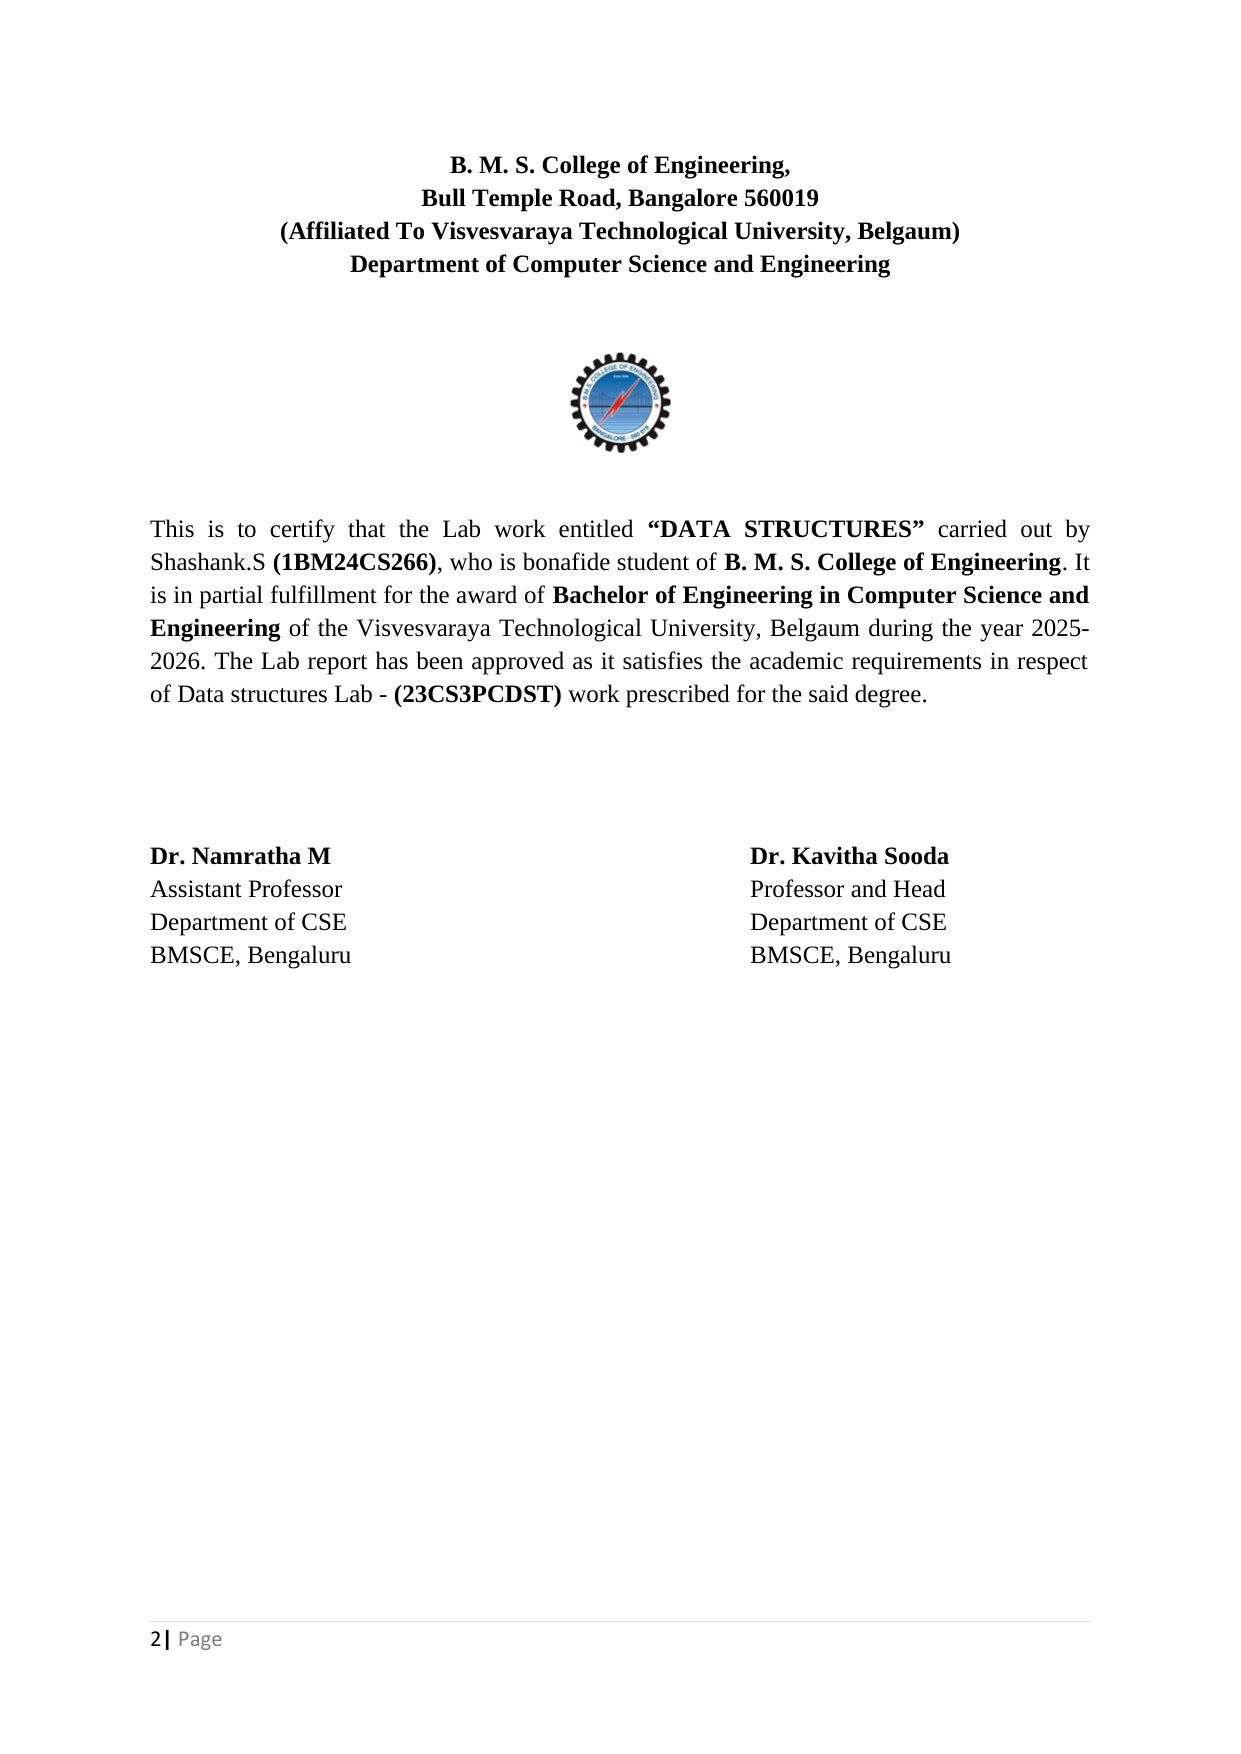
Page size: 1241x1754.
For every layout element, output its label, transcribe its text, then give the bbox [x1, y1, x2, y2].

text Department of CSE Department of CSE [150, 907, 1090, 936]
text Assistant Professor Professor and Head [150, 874, 1090, 903]
text B. M. S. College of Engineering, [150, 150, 1090, 179]
text Bull Temple Road, Bangalore 560019 [150, 183, 1090, 212]
text Dr. Namratha M Dr. Kavitha Sooda [150, 841, 1090, 869]
text This is to certify that the Lab work entitled “DATA STRUCTURES” carried out by Shashank.S (1BM24CS266), who is bonafide student of B. M. S. College of Engineering. It is in partial fulfillment for the award of Bachelor of Engineering in Computer Science and Engineering of the Visvesvaraya Technological University, Belgaum during the year 2025-2026. The Lab report has been approved as it satisfies the academic requirements in respect of Data structures Lab - (23CS3PCDST) work prescribed for the said degree. [150, 514, 1090, 708]
picture [566, 348, 675, 457]
text Department of Computer Science and Engineering [150, 249, 1090, 278]
text (Affiliated To Visvesvaraya Technological University, Belgaum) [150, 216, 1090, 245]
text BMSCE, Bengaluru BMSCE, Bengaluru [150, 940, 1090, 969]
